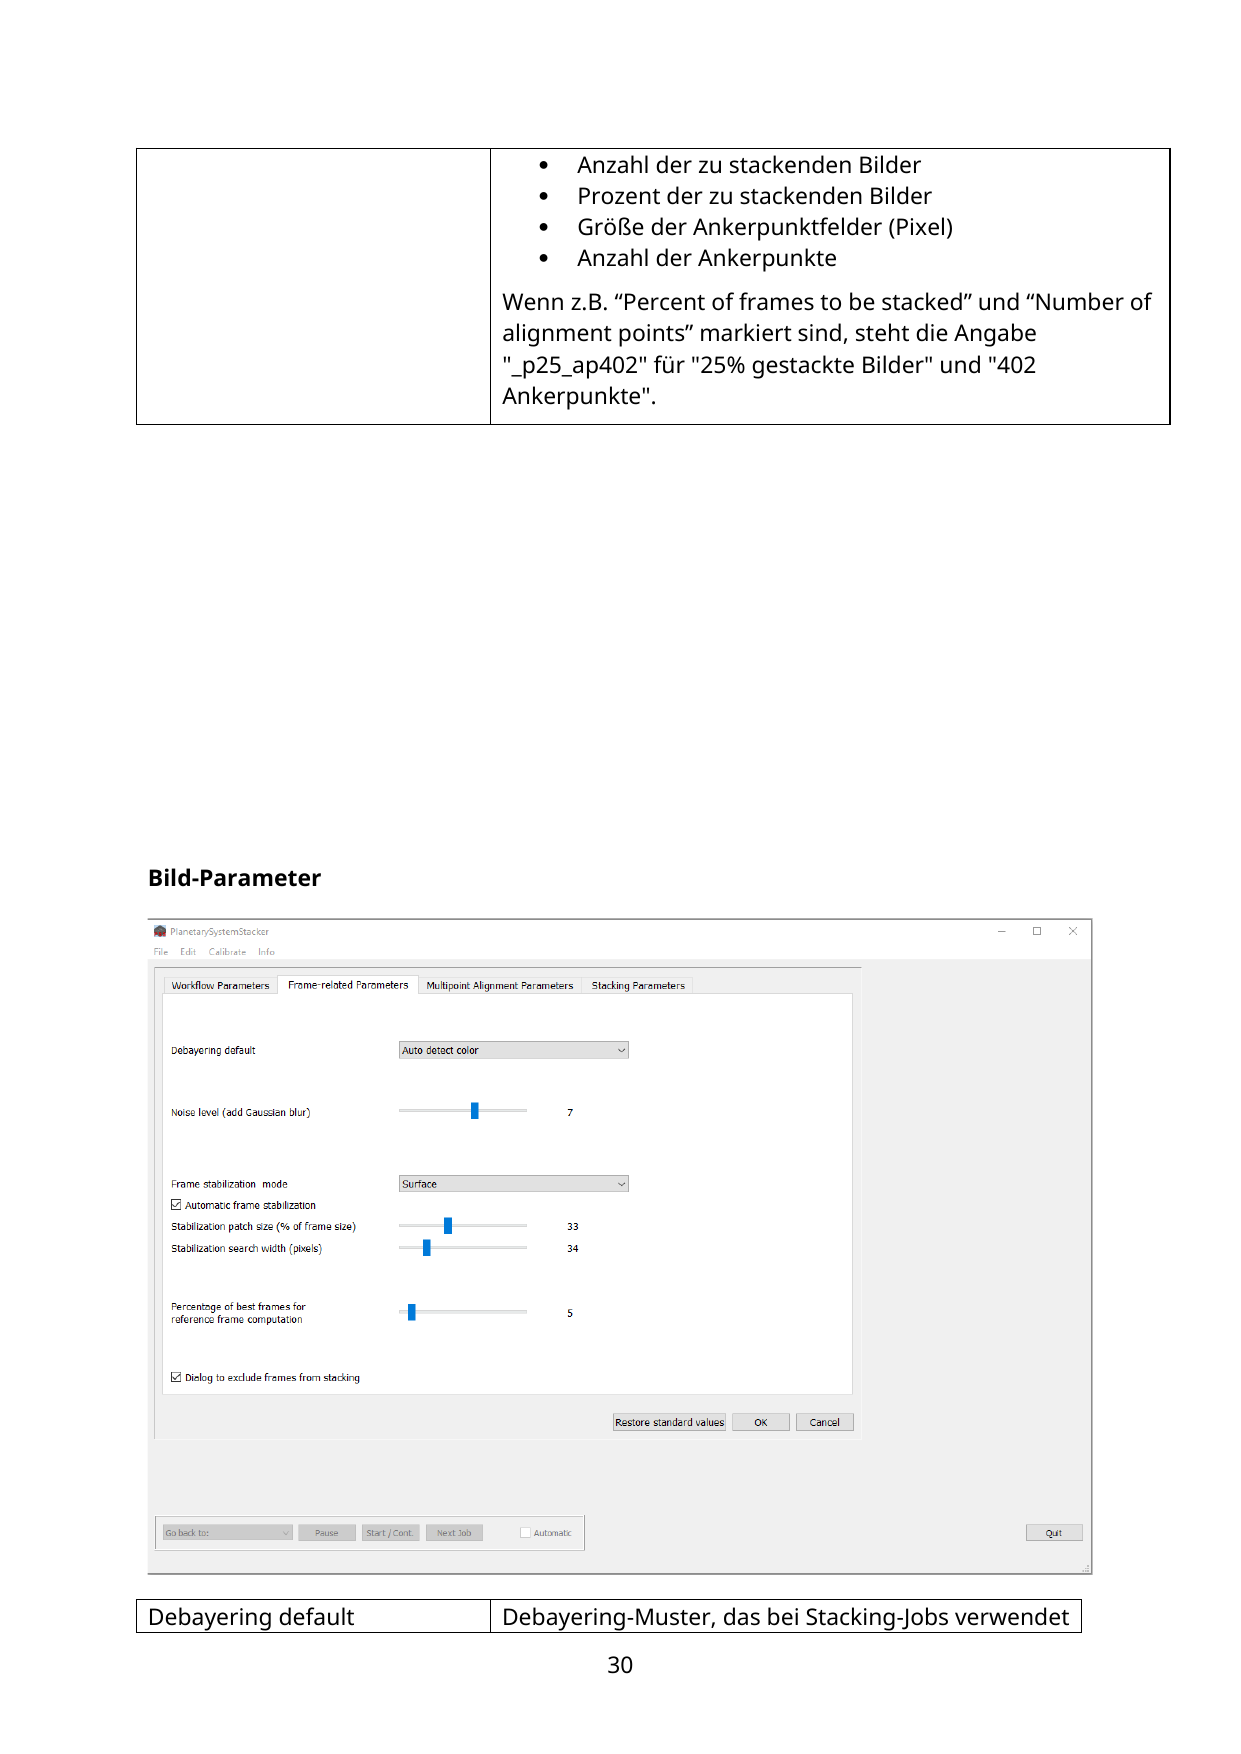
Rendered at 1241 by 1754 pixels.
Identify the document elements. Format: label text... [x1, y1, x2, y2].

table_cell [491, 149, 1169, 424]
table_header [491, 1600, 1081, 1632]
text Parameter [148, 862, 1093, 893]
table_cell [137, 149, 490, 424]
table_header Debayering [137, 1600, 490, 1632]
